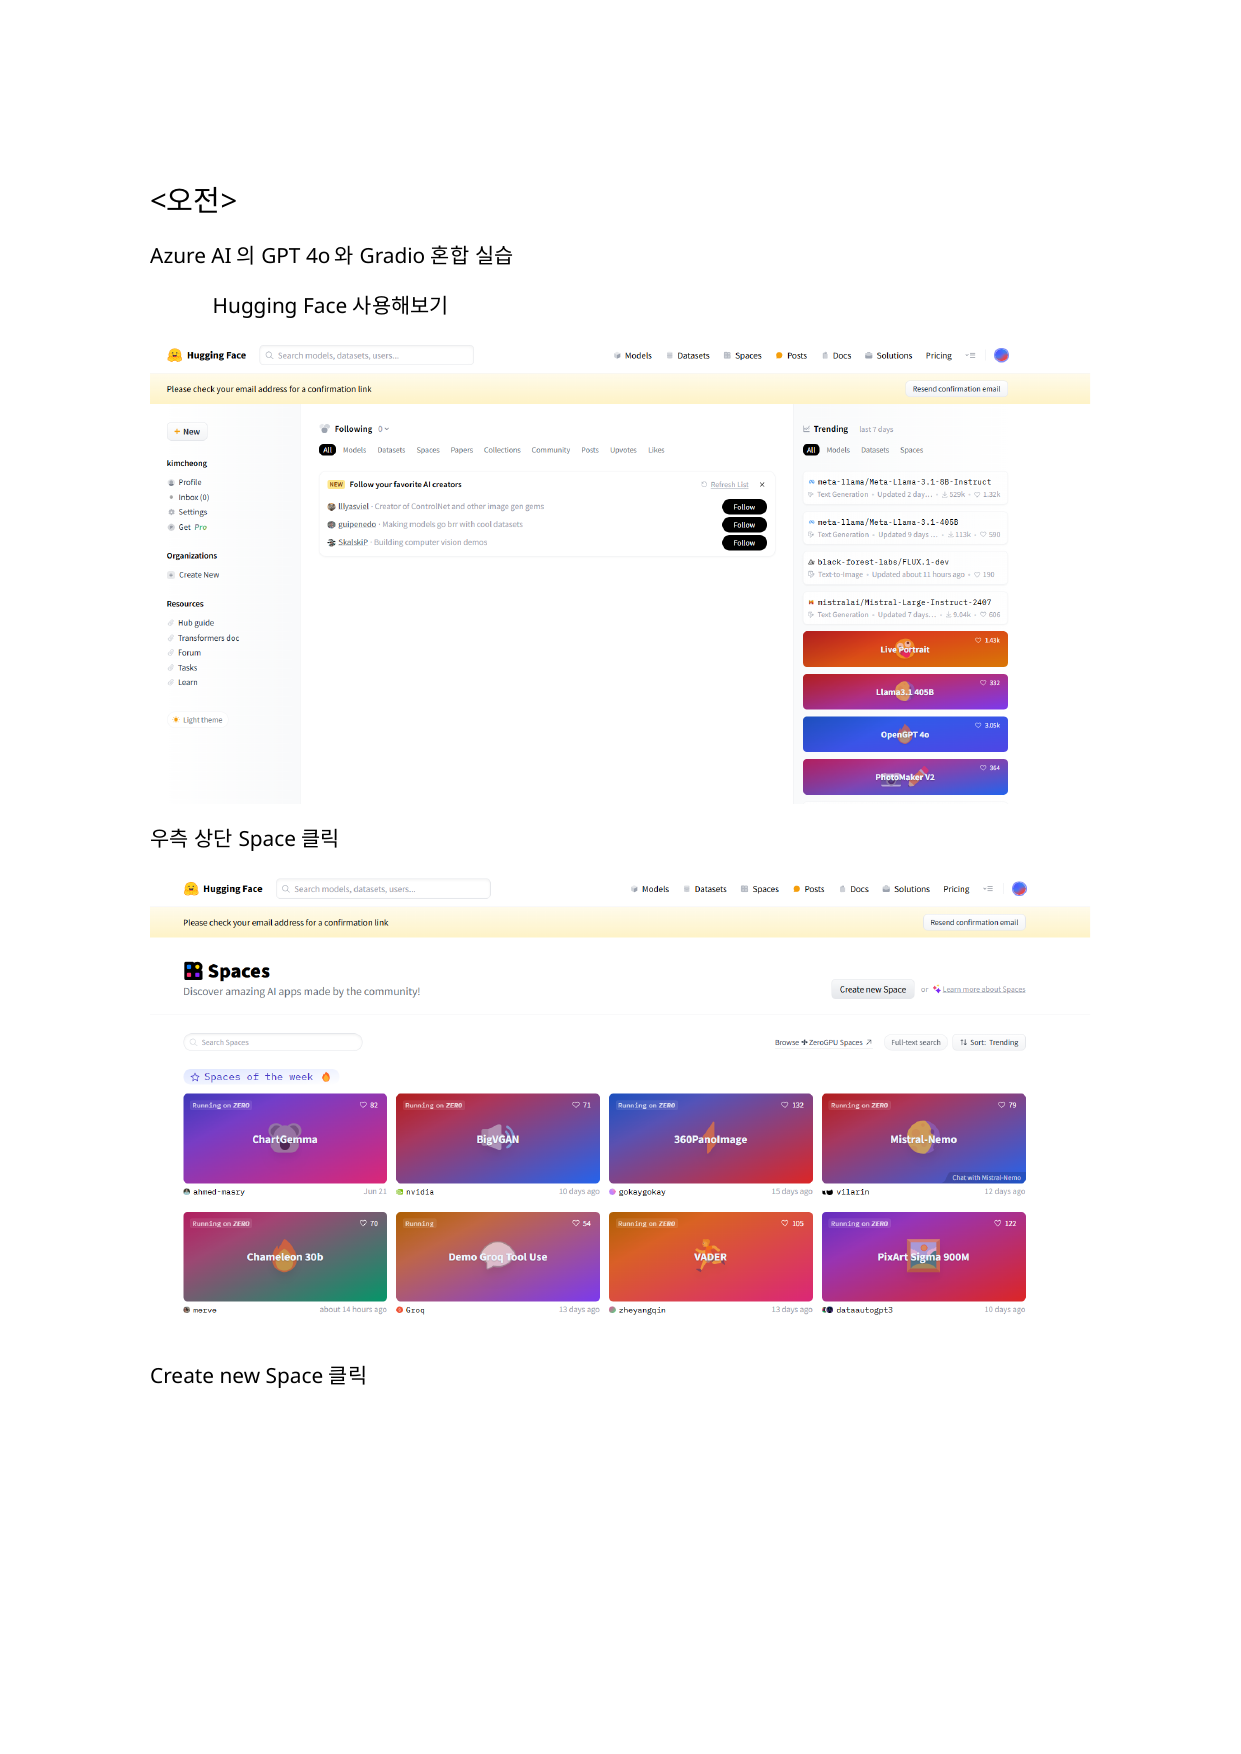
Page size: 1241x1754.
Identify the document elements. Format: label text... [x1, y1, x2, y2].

text Create new Space 클릭 [150, 1360, 1090, 1390]
picture [150, 338, 1091, 804]
picture [150, 871, 1091, 1341]
subtitle Azure AI의 GPT 4o와 Gradio 혼합 실습 [150, 239, 1090, 270]
subtitle Hugging Face 사용해보기 [212, 289, 1090, 319]
subtitle <오전> [150, 177, 1090, 219]
text 우측 상단 Space 클릭 [150, 822, 1090, 852]
